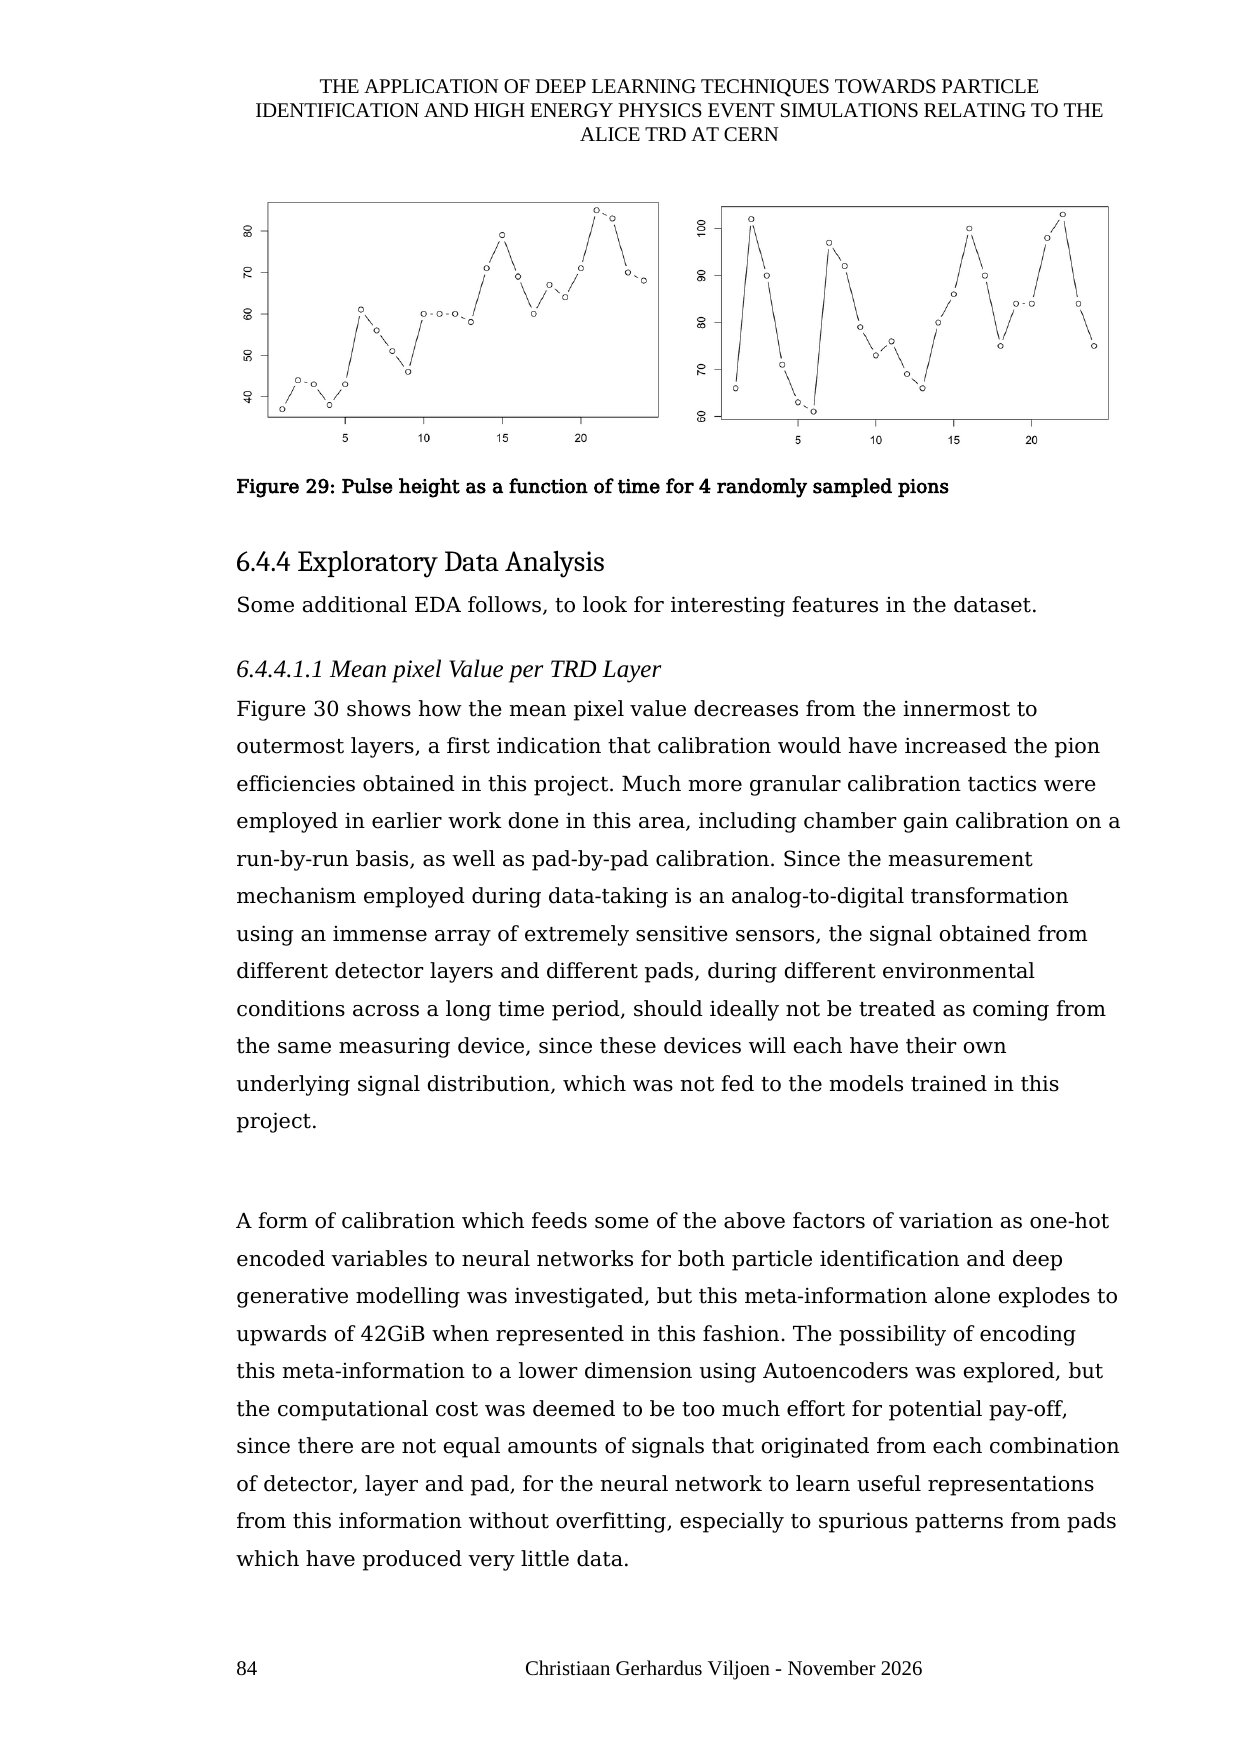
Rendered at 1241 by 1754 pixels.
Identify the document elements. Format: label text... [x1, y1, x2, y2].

text Some additional EDA follows, to look for interesting features in the dataset. [236, 592, 1122, 617]
picture [236, 183, 1116, 450]
text A form of calibration which feeds some of the above factors of variation as one-hot encoded variables to neural networks for both particle identification and deep generative modelling was investigated, but this meta-information alone explodes to upwards of 42GiB when represented in this fashion. The possibility of encoding this meta-information to a lower dimension using Autoencoders was explored, but the computational cost was deemed to be too much effort for potential pay-off, since there are not equal amounts of signals that originated from each combination of detector, layer and pad, for the neural network to learn useful representations from this information without overfitting, especially to spurious patterns from pads which have produced very little data. [236, 1208, 1122, 1570]
subtitle Mean pixel Value per TRD Layer [236, 654, 1122, 683]
subtitle Exploratory Data Analysis [236, 546, 1122, 579]
